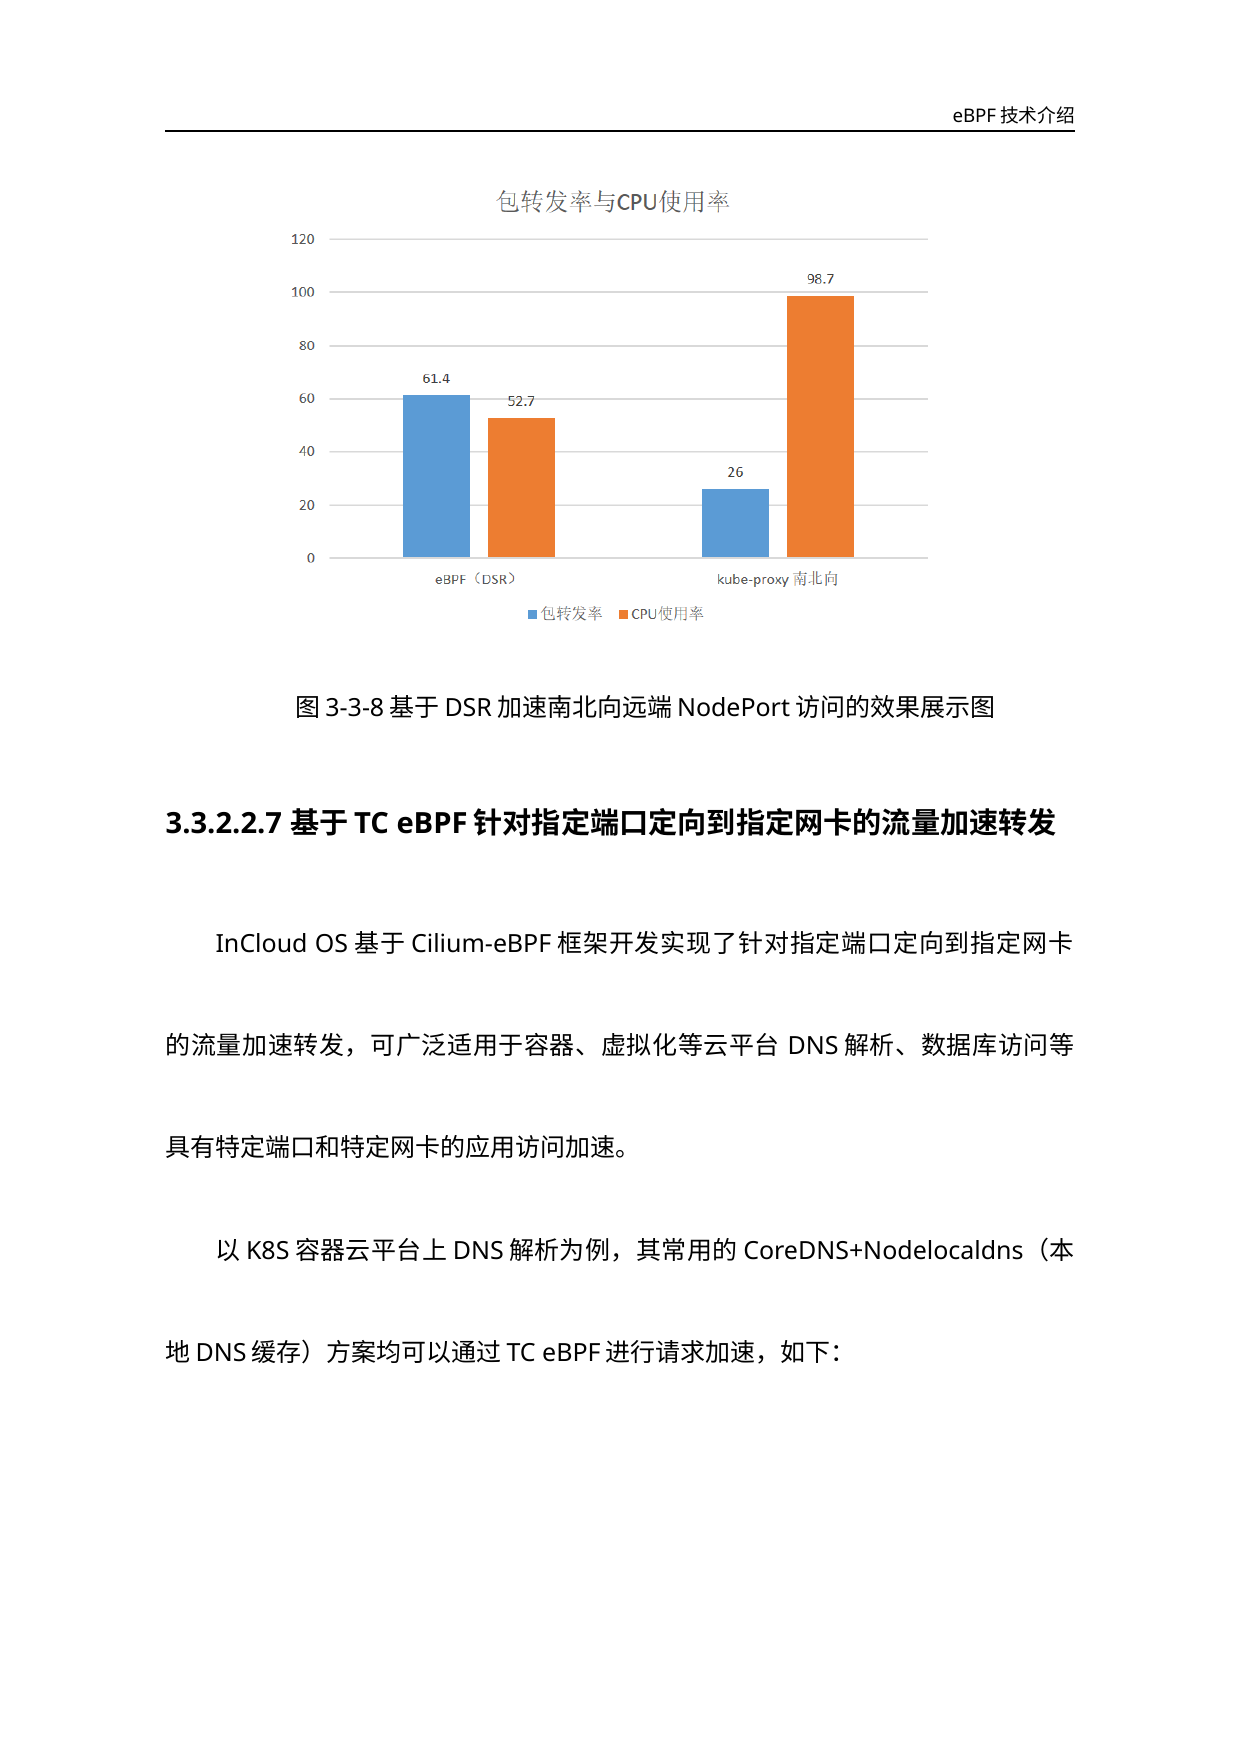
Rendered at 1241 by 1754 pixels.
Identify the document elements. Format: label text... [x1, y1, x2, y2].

text InCloud OS基于Cilium-eBPF框架开发实现了针对指定端口定向到指定网卡的流量加速转发，可广泛适用于容器、虚拟化等云平台DNS解析、数据库访问等具有特定端口和特定网卡的应用访问加速。 [165, 908, 1075, 1179]
text 以K8S容器云平台上DNS解析为例，其常用的CoreDNS+Nodelocaldns（本地DNS缓存）方案均可以通过TC eBPF进行请求加速，如下： [165, 1214, 1075, 1384]
subtitle 3.3.2.2.7 基于TC eBPF针对指定端口定向到指定网卡的流量加速转发 [165, 786, 1075, 854]
picture [285, 161, 955, 627]
text 图3-3-8基于DSR加速南北向远端NodePort访问的效果展示图 [165, 671, 1075, 739]
